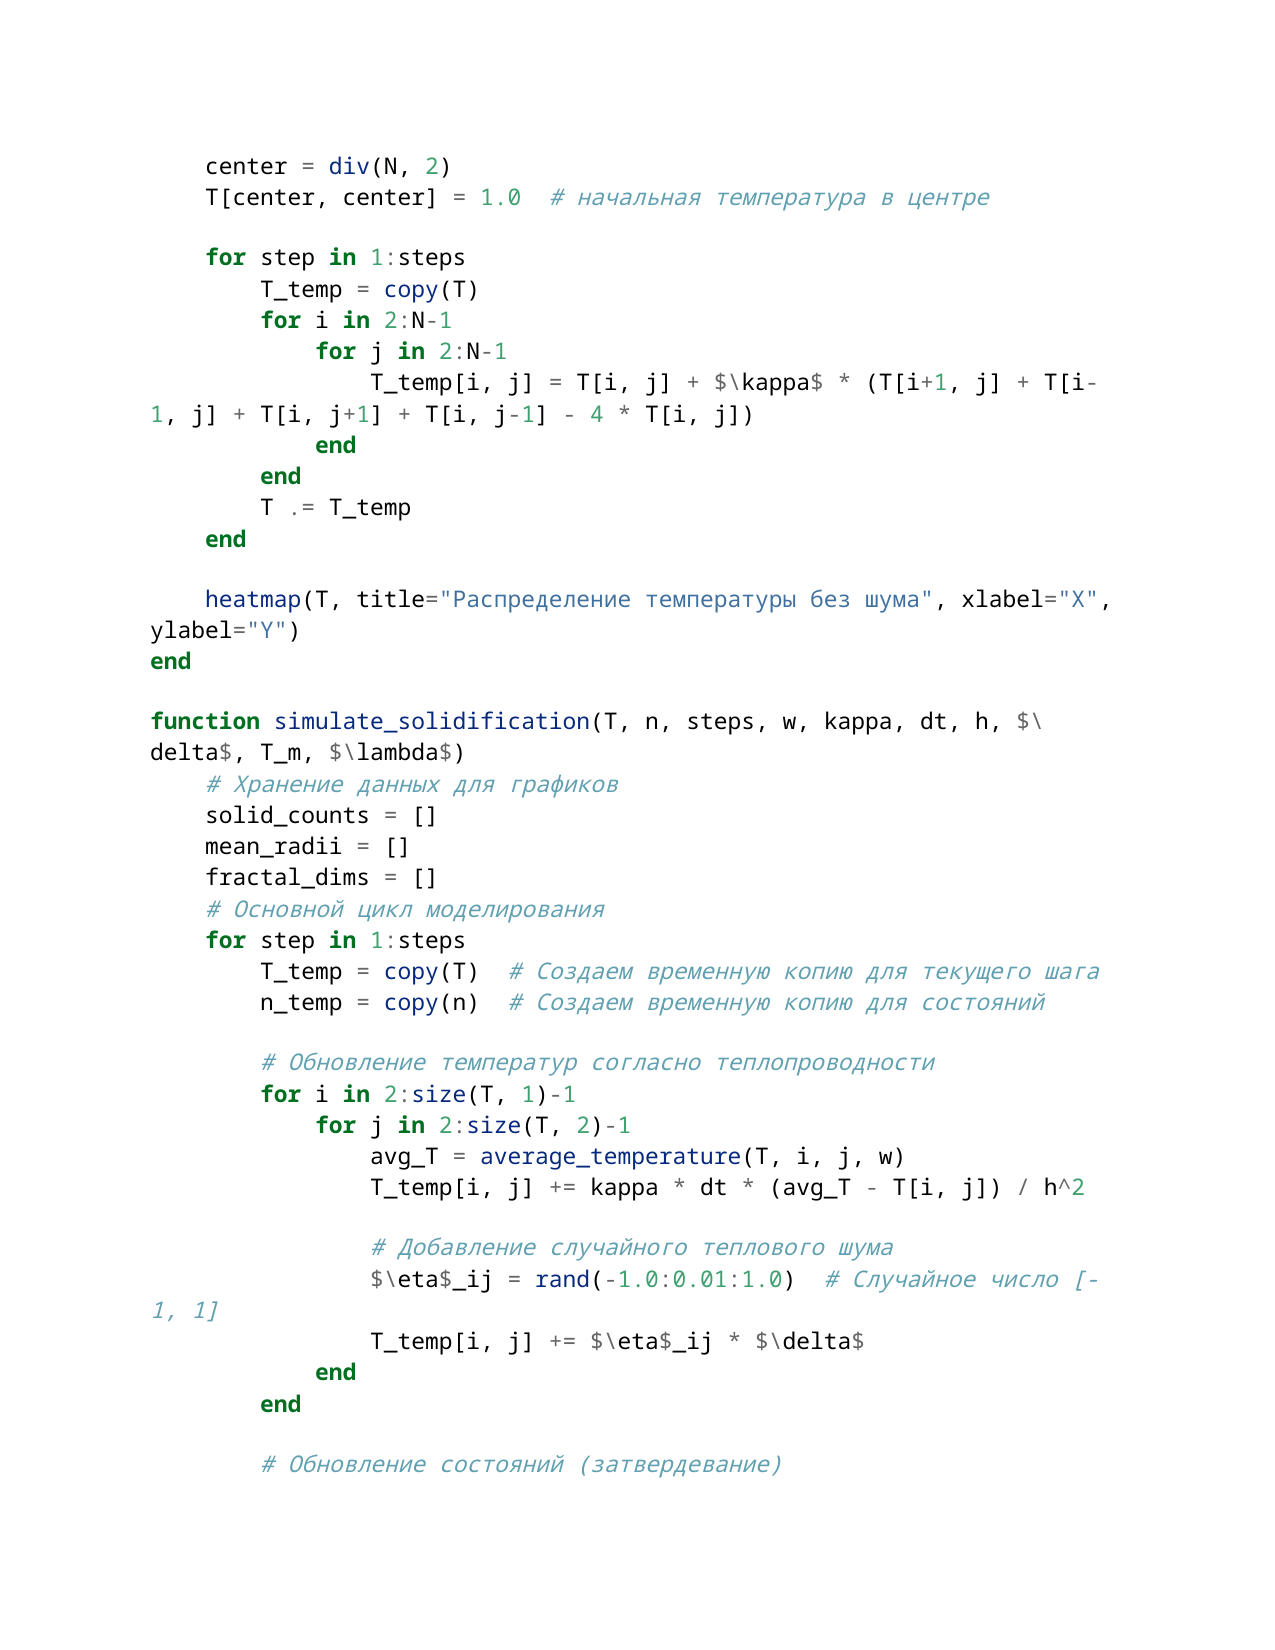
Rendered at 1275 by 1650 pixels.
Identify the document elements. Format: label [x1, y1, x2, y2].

text [150, 150, 1125, 1479]
